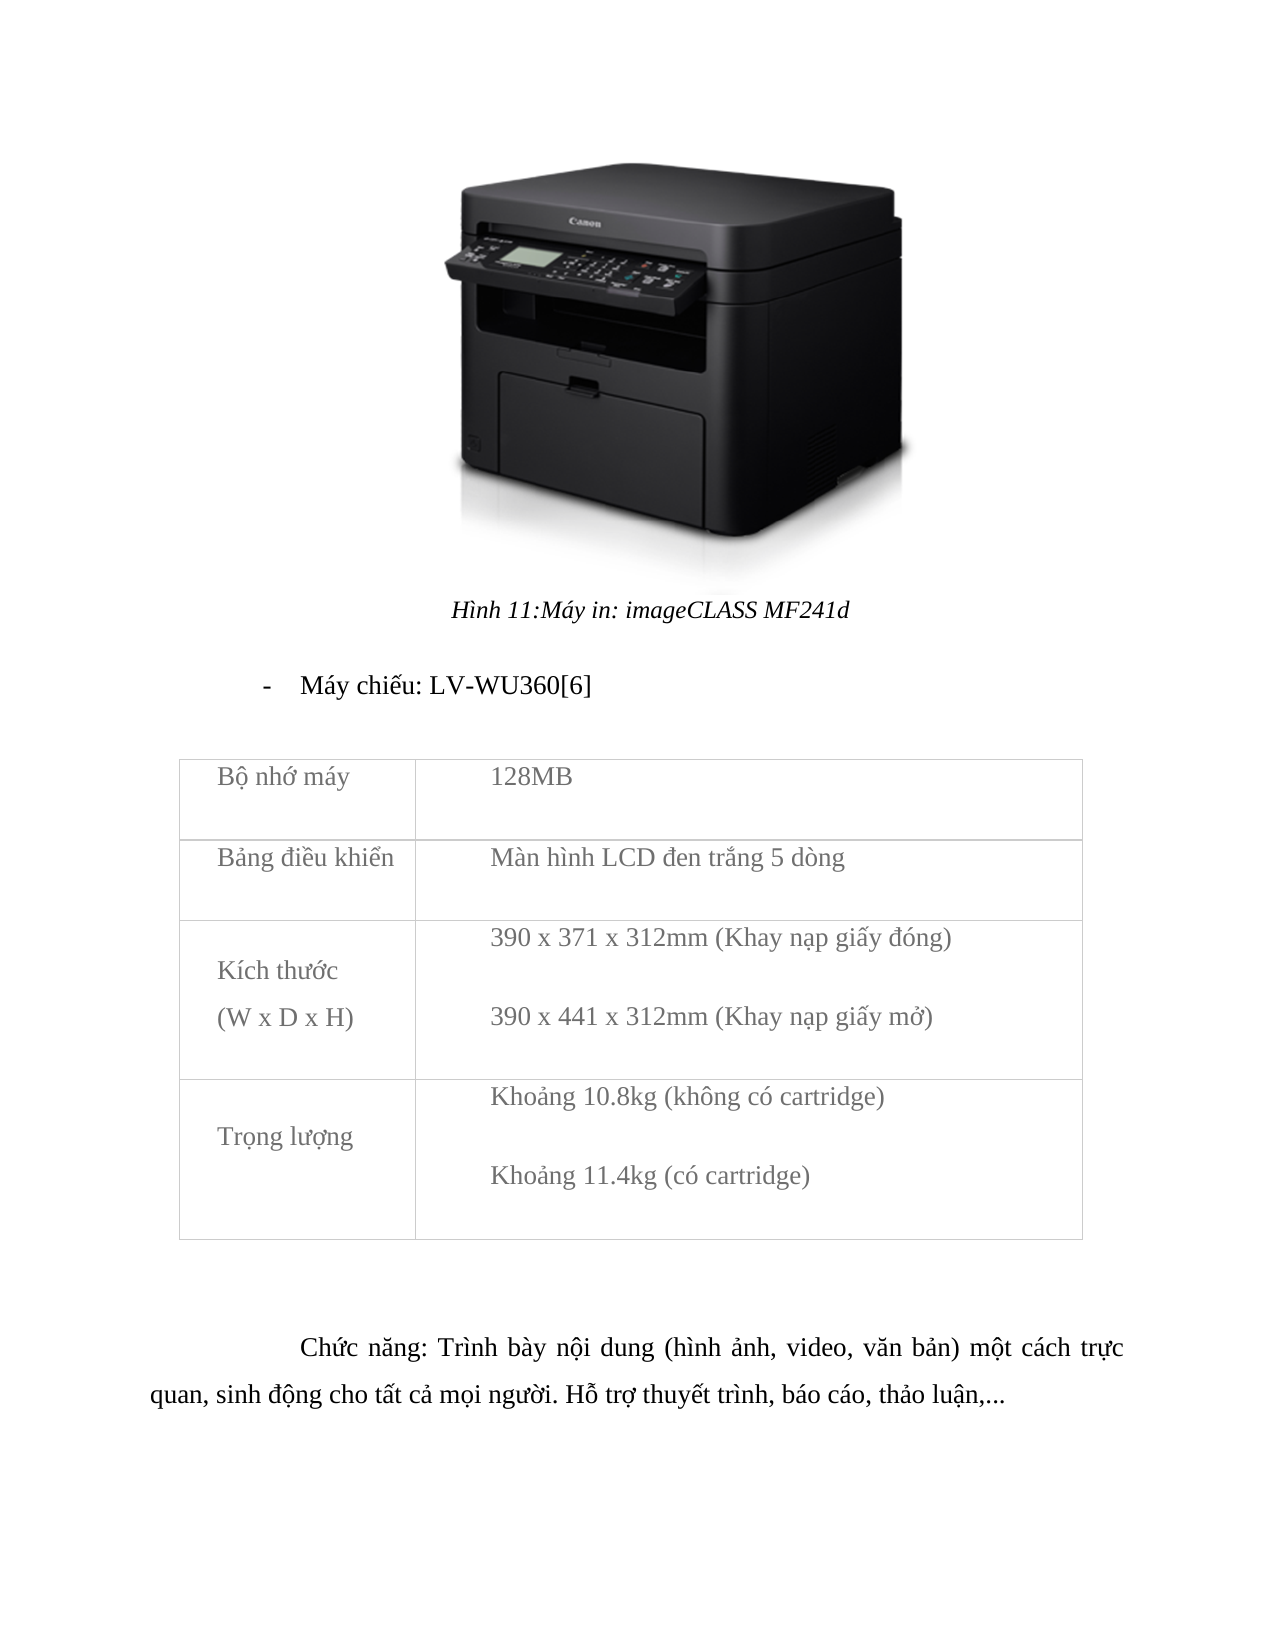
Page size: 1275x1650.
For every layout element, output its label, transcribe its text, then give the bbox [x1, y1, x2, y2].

table_cell 390 x 371 x 312mm (Khay nạp giấy đóng) 390 x 441 x 312mm (Khay nạp giấy mở) [416, 921, 1082, 1079]
table_cell Khoảng 10.8kg (không có cartridge) Khoảng 11.4kg (có cartridge) [416, 1080, 1082, 1238]
table_cell Màn hình LCD đen trắng 5 dòng [416, 841, 1082, 920]
table_cell Kích thước (W x D x H) [180, 921, 415, 1079]
table_cell Trọng lượng [180, 1080, 415, 1238]
table_header 128MB [416, 760, 1082, 839]
list Máy chiếu: LV-WU360[6] [262, 669, 1125, 700]
picture [396, 150, 954, 595]
text Hình 11:Máy in: imageCLASS MF241d [178, 595, 1125, 624]
table_cell Bảng điều khiển [180, 841, 415, 920]
text Chức năng: Trình bày nội dung (hình ảnh, video, văn bản) một cách trực quan, sinh động cho tất cả mọi người. Hỗ trợ thuyết trình, báo cáo, thảo luận,... [150, 1331, 1125, 1409]
table_header Bộ nhớ máy [180, 760, 415, 839]
